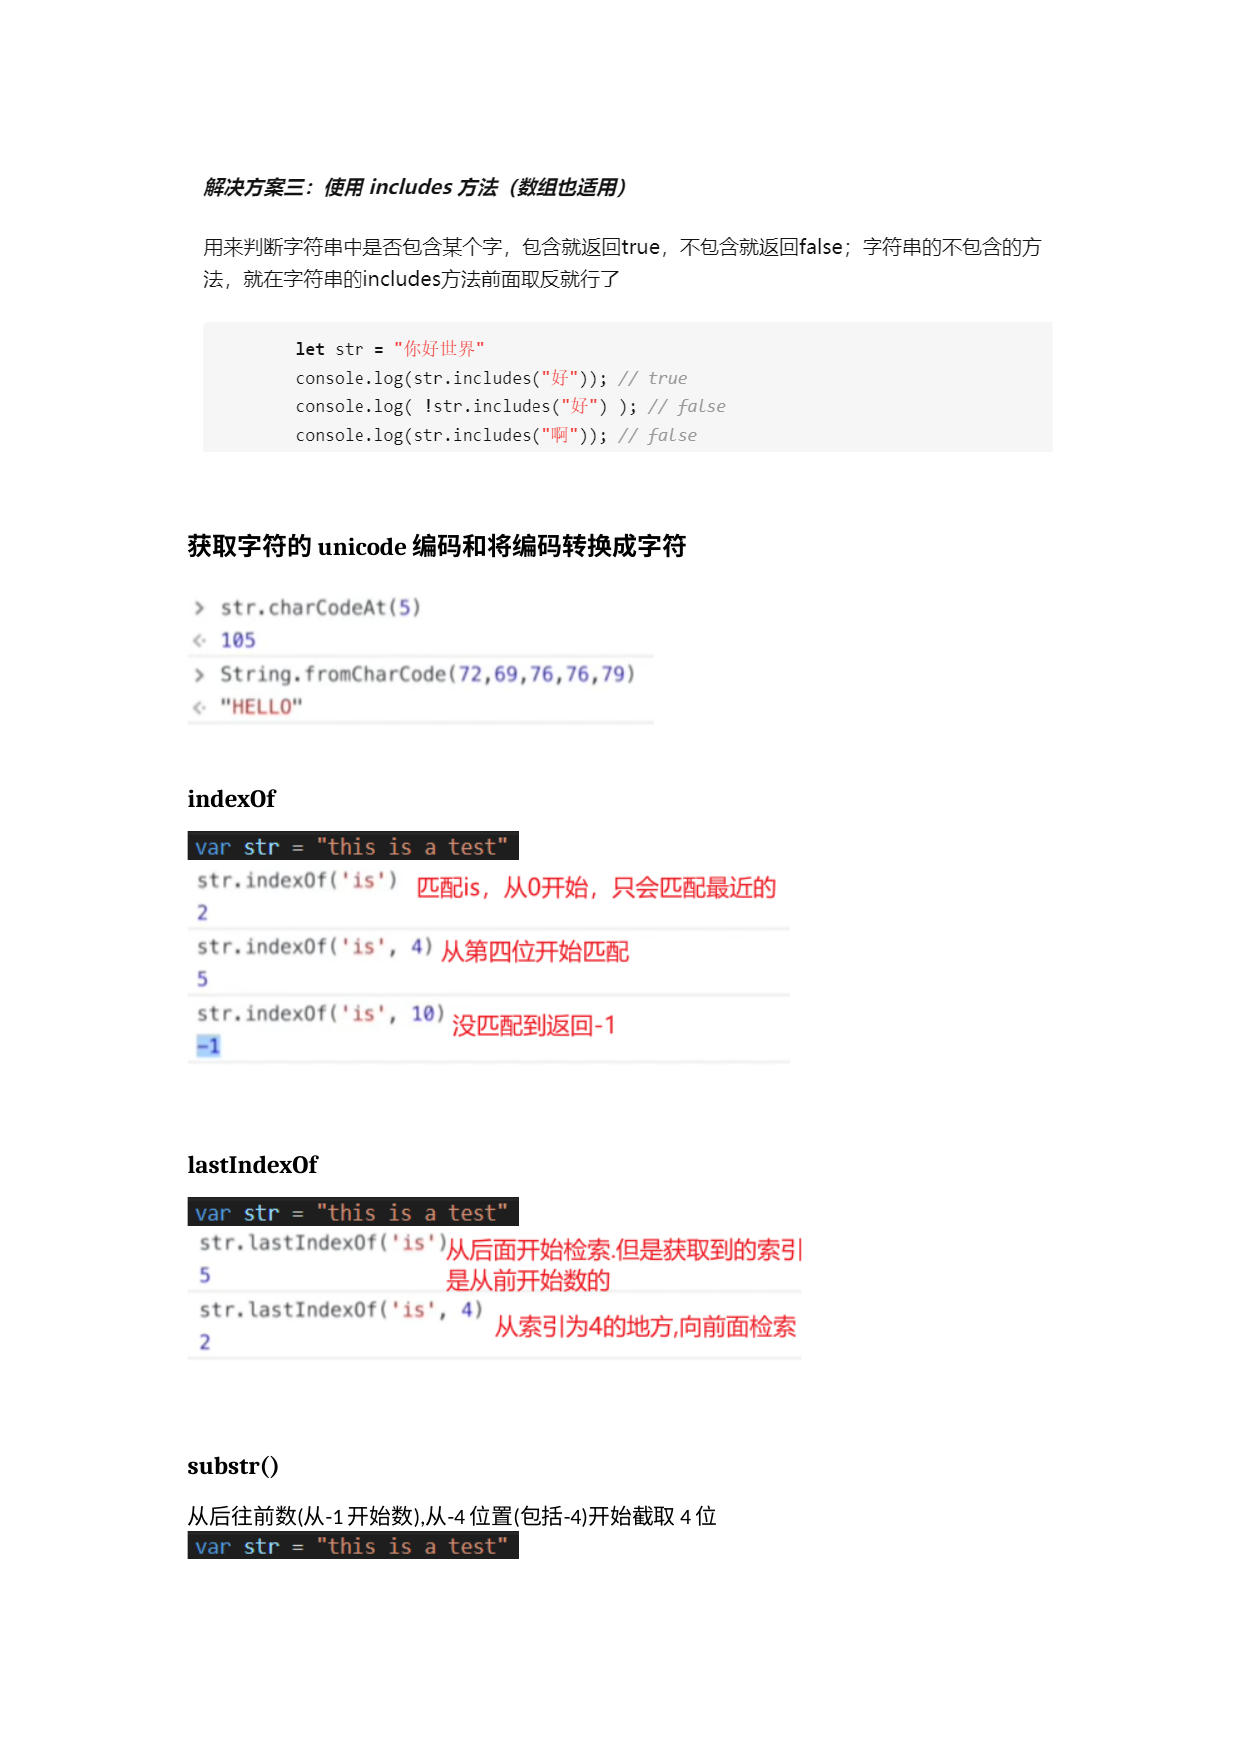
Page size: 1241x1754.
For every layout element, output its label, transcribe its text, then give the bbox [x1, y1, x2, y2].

subtitle indexOf [187, 783, 1053, 816]
subtitle substr() [187, 1450, 1053, 1483]
subtitle lastIndexOf [187, 1149, 1053, 1182]
picture [187, 864, 790, 1071]
picture [187, 1197, 519, 1226]
text 从后往前数(从-1开始数),从-4位置(包括-4)开始截取4位 [187, 1499, 1053, 1531]
picture [187, 162, 1053, 452]
picture [187, 1230, 802, 1362]
picture [187, 595, 654, 726]
subtitle 获取字符的unicode编码和将编码转换成字符 [187, 512, 1053, 577]
picture [187, 1531, 519, 1559]
picture [187, 831, 519, 860]
